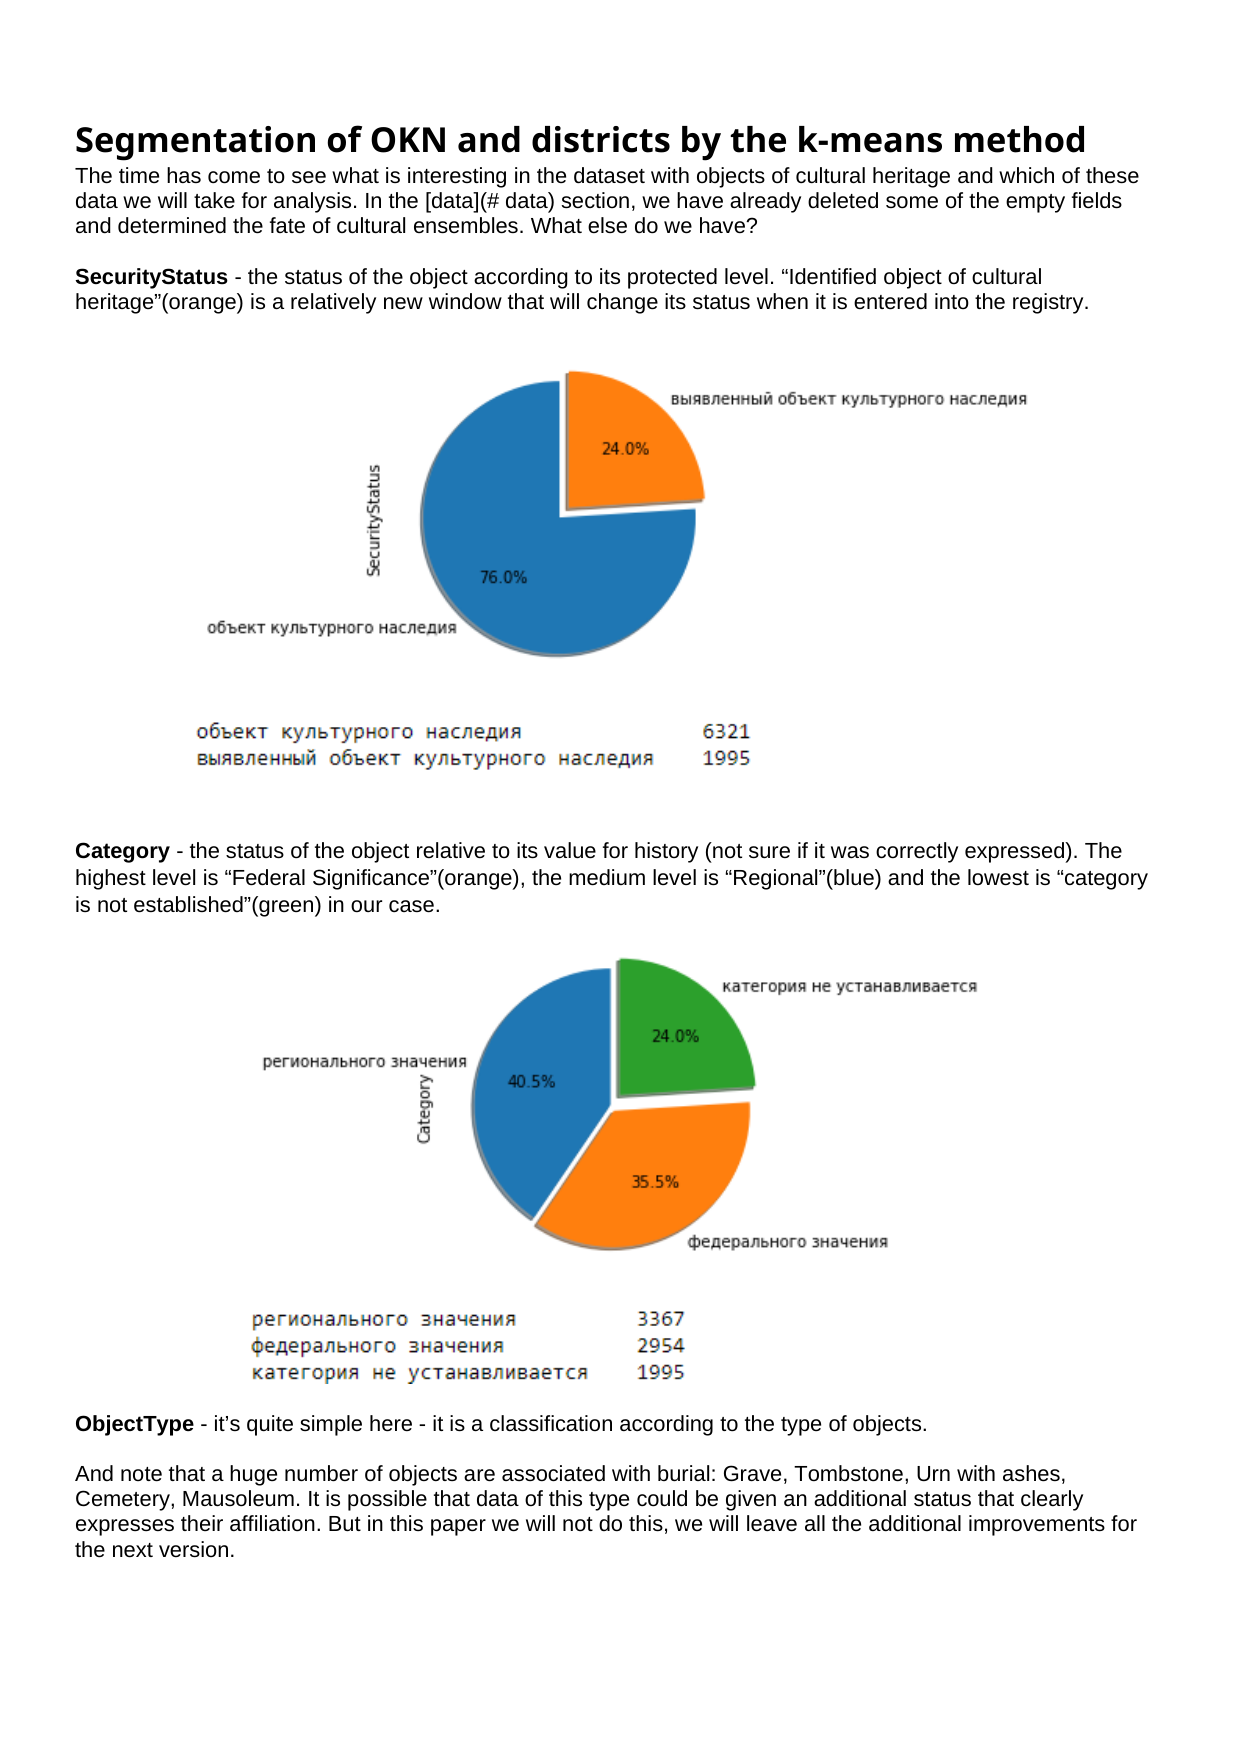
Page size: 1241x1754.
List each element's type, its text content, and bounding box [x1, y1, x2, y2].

text SecurityStatus - the status of the object according to its protected level. “Identified object of cultural heritage”(orange) is a relatively new window that will change its status when it is entered into the registry. [75, 264, 1165, 314]
picture [244, 931, 996, 1384]
subtitle Segmentation of OKN and districts by the k-means method [75, 116, 1165, 163]
text Category - the status of the object relative to its value for history (not sure if it was correctly expressed). The highest level is “Federal Significance”(orange), the medium level is “Regional”(blue) and the lowest is “category is not established”(green) in our case. [75, 838, 1165, 917]
text ObjectType - it’s quite simple here - it is a classification according to the type of objects. [75, 1411, 1165, 1436]
picture [181, 339, 1059, 773]
text The time has come to see what is interesting in the dataset with objects of cultural heritage and which of these data we will take for analysis. In the [data](# data) section, we have already deleted some of the empty fields and determined the fate of cultural ensembles. What else do we have? [75, 163, 1165, 239]
text And note that a huge number of objects are associated with burial: Grave, Tombstone, Urn with ashes, Cemetery, Mausoleum. It is possible that data of this type could be given an additional status that clearly expresses their affiliation. But in this paper we will not do this, we will leave all the additional improvements for the next version. [75, 1461, 1165, 1562]
